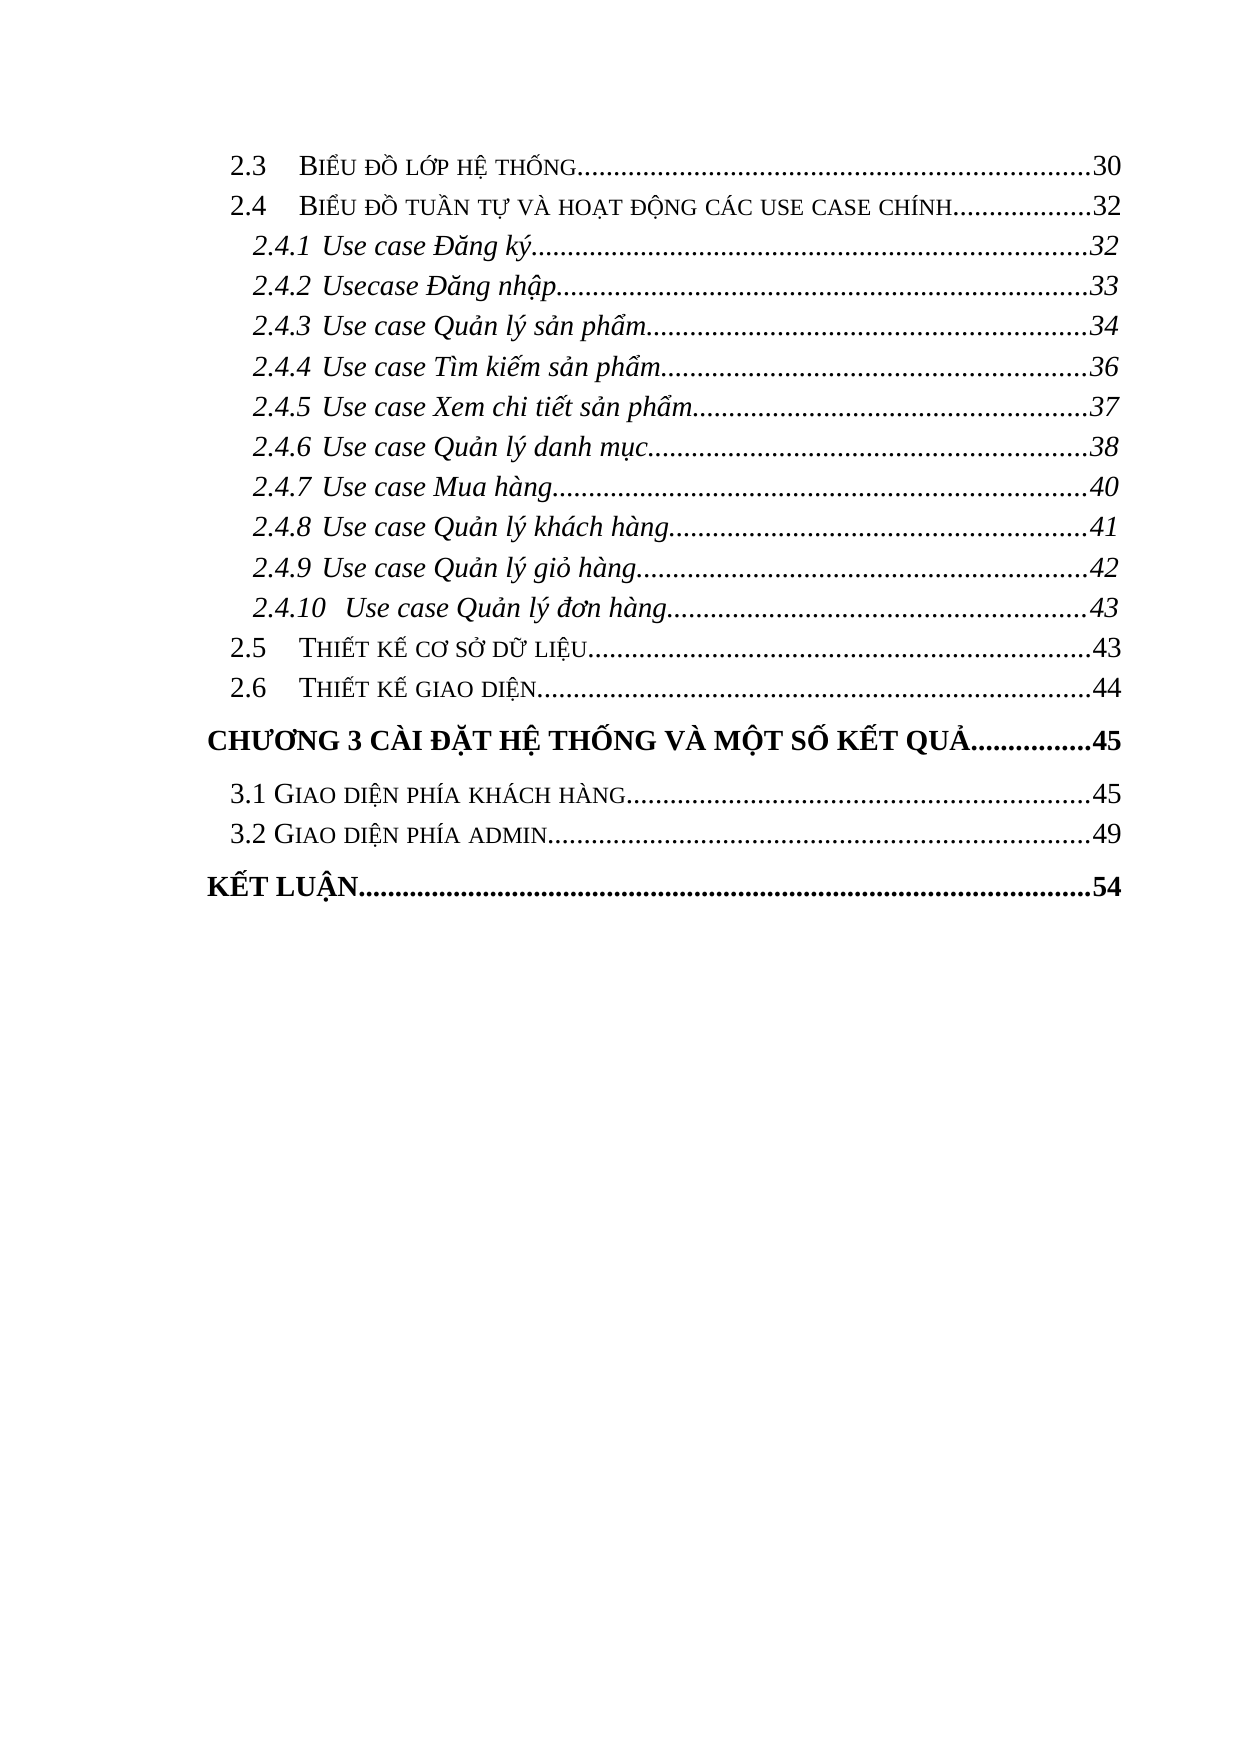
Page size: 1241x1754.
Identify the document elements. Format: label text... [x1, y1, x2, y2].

text 2.5 Thiết kế cơ sở dữ liệu 43 [230, 630, 1122, 664]
text 3.1 Giao diện phía khách hàng 45 [230, 776, 1122, 809]
text Chương 3 Cài đặt hệ thống và một số kết quả 45 [207, 723, 1122, 757]
text 2.4.8 Use case Quản lý khách hàng 41 [253, 509, 1122, 543]
text 3.2 Giao diện phía admin 49 [230, 816, 1122, 849]
text 2.4.6 Use case Quản lý danh mục 38 [253, 429, 1122, 463]
text KẾT LUẬN 54 [207, 869, 1122, 902]
text 2.6 Thiết kế giao diện 44 [230, 670, 1122, 704]
text 2.4 Biểu đồ tuần tự và hoạt động các use case chính 32 [230, 188, 1122, 221]
text 2.4.7 Use case Mua hàng 40 [253, 469, 1122, 503]
text 2.4.3 Use case Quản lý sản phẩm 34 [253, 308, 1122, 342]
text 2.4.10 Use case Quản lý đơn hàng 43 [253, 590, 1122, 623]
text 2.4.5 Use case Xem chi tiết sản phẩm 37 [253, 389, 1122, 422]
text 2.4.9 Use case Quản lý giỏ hàng 42 [253, 550, 1122, 583]
text 2.4.4 Use case Tìm kiếm sản phẩm 36 [253, 349, 1122, 382]
text 2.4.1 Use case Đăng ký 32 [253, 228, 1122, 262]
text 2.4.2 Usecase Đăng nhập 33 [253, 268, 1122, 302]
text 2.3 Biểu đồ lớp hệ thống 30 [230, 148, 1122, 181]
